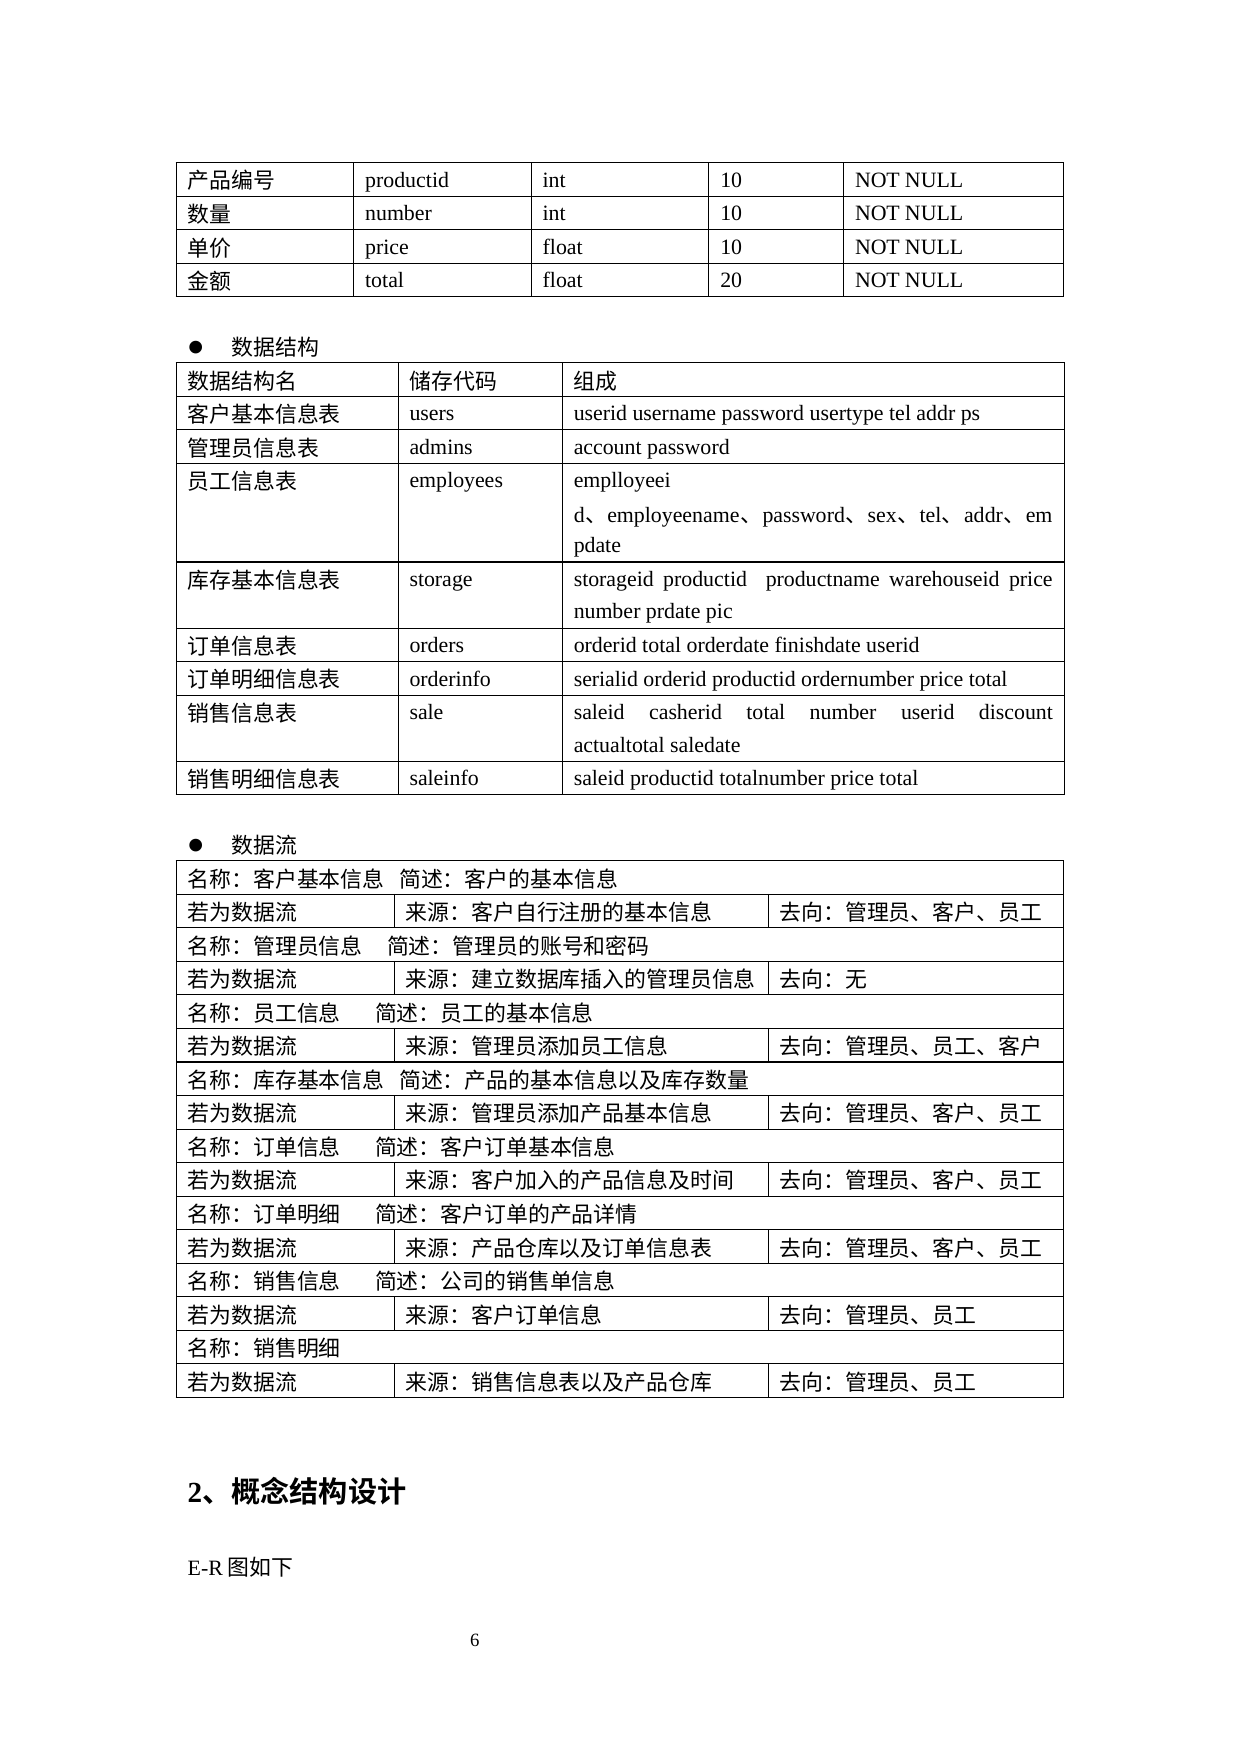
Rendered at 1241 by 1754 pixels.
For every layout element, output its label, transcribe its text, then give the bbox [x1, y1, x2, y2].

table_cell 销售明细信息表 [177, 762, 398, 794]
table_cell 来源：销售信息表以及产品仓库 [395, 1364, 768, 1397]
table_cell 客户基本信息表 [177, 397, 398, 429]
table_cell 去向：管理员、员工 [769, 1364, 1063, 1397]
table_cell price [354, 230, 531, 263]
table_cell 来源：产品仓库以及订单信息表 [395, 1230, 768, 1263]
table_cell 去向：管理员、客户、员工 [769, 895, 1063, 927]
table_cell userid username password usertype tel addr ps [563, 397, 1064, 429]
table_cell 若为数据流 [177, 1230, 394, 1263]
table_cell float [532, 230, 708, 263]
table_cell NOT NULL [844, 197, 1063, 229]
table_cell 10 [709, 197, 843, 229]
table_cell 金额 [177, 264, 353, 296]
table_cell storageid productid productname warehouseid price number prdate pic [563, 563, 1064, 627]
table_header 储存代码 [399, 363, 562, 396]
table_cell saleid casherid total number userid discount actualtotal saledate [563, 696, 1064, 761]
table_cell 20 [709, 264, 843, 296]
table_cell NOT NULL [844, 264, 1063, 296]
table_cell float [532, 264, 708, 296]
table_cell 10 [709, 230, 843, 263]
table_cell 名称：销售明细 [177, 1331, 1063, 1363]
table_cell 来源：建立数据库插入的管理员信息 [395, 962, 768, 994]
table_cell account password [563, 430, 1064, 463]
table_cell orders [399, 629, 562, 661]
table_cell 若为数据流 [177, 1096, 394, 1128]
table_cell 来源：客户订单信息 [395, 1297, 768, 1330]
table_header 数据结构名 [177, 363, 398, 396]
table_cell 数量 [177, 197, 353, 229]
table_cell 名称：员工信息 简述：员工的基本信息 [177, 995, 1063, 1028]
table_cell 若为数据流 [177, 962, 394, 994]
text E-R图如下 [187, 1549, 1053, 1582]
table_cell 若为数据流 [177, 1029, 394, 1061]
table_cell NOT NULL [844, 230, 1063, 263]
table_cell 销售信息表 [177, 696, 398, 761]
table_cell orderinfo [399, 662, 562, 694]
table_cell sale [399, 696, 562, 761]
table_cell admins [399, 430, 562, 463]
table_cell 名称：库存基本信息 简述：产品的基本信息以及库存数量 [177, 1063, 1063, 1095]
table_cell 库存基本信息表 [177, 563, 398, 627]
table_cell number [354, 197, 531, 229]
table_cell saleinfo [399, 762, 562, 794]
table_cell 产品编号 [177, 163, 353, 196]
table_cell 员工信息表 [177, 464, 398, 561]
table_cell 单价 [177, 230, 353, 263]
table_cell emplloyeeid、employeename、password、sex、tel、addr、empdate [563, 464, 1064, 561]
table_cell storage [399, 563, 562, 627]
table_cell employees [399, 464, 562, 561]
subtitle 概念结构设计 [187, 1457, 1053, 1522]
table_cell 去向：管理员、员工 [769, 1297, 1063, 1330]
table_cell users [399, 397, 562, 429]
table_cell productid [354, 163, 531, 196]
table_cell 去向：无 [769, 962, 1063, 994]
table_cell 若为数据流 [177, 1163, 394, 1196]
table_cell saleid productid totalnumber price total [563, 762, 1064, 794]
table_header 组成 [563, 363, 1064, 396]
table_cell serialid orderid productid ordernumber price total [563, 662, 1064, 694]
table_cell orderid total orderdate finishdate userid [563, 629, 1064, 661]
table_cell total [354, 264, 531, 296]
table_cell 来源：管理员添加员工信息 [395, 1029, 768, 1061]
table_cell int [532, 197, 708, 229]
table_cell 订单信息表 [177, 629, 398, 661]
table_cell 若为数据流 [177, 895, 394, 927]
list 数据流 [187, 828, 1053, 860]
table_cell 订单明细信息表 [177, 662, 398, 694]
table_header 名称：客户基本信息 简述：客户的基本信息 [177, 861, 1063, 894]
table_cell 去向：管理员、客户、员工 [769, 1230, 1063, 1263]
table_cell 若为数据流 [177, 1364, 394, 1397]
table_cell NOT NULL [844, 163, 1063, 196]
table_cell 来源：客户自行注册的基本信息 [395, 895, 768, 927]
table_cell 去向：管理员、客户、员工 [769, 1163, 1063, 1196]
table_cell 去向：管理员、客户、员工 [769, 1096, 1063, 1128]
table_cell 来源：客户加入的产品信息及时间 [395, 1163, 768, 1196]
table_cell 名称：管理员信息 简述：管理员的账号和密码 [177, 928, 1063, 961]
table_cell int [532, 163, 708, 196]
table_cell 名称：订单信息 简述：客户订单基本信息 [177, 1130, 1063, 1162]
table_cell 管理员信息表 [177, 430, 398, 463]
list 数据结构 [187, 330, 1053, 362]
table_cell 若为数据流 [177, 1297, 394, 1330]
table_cell 去向：管理员、员工、客户 [769, 1029, 1063, 1061]
table_cell 名称：销售信息 简述：公司的销售单信息 [177, 1264, 1063, 1296]
table_cell 名称：订单明细 简述：客户订单的产品详情 [177, 1197, 1063, 1229]
table_cell 10 [709, 163, 843, 196]
table_cell 来源：管理员添加产品基本信息 [395, 1096, 768, 1128]
